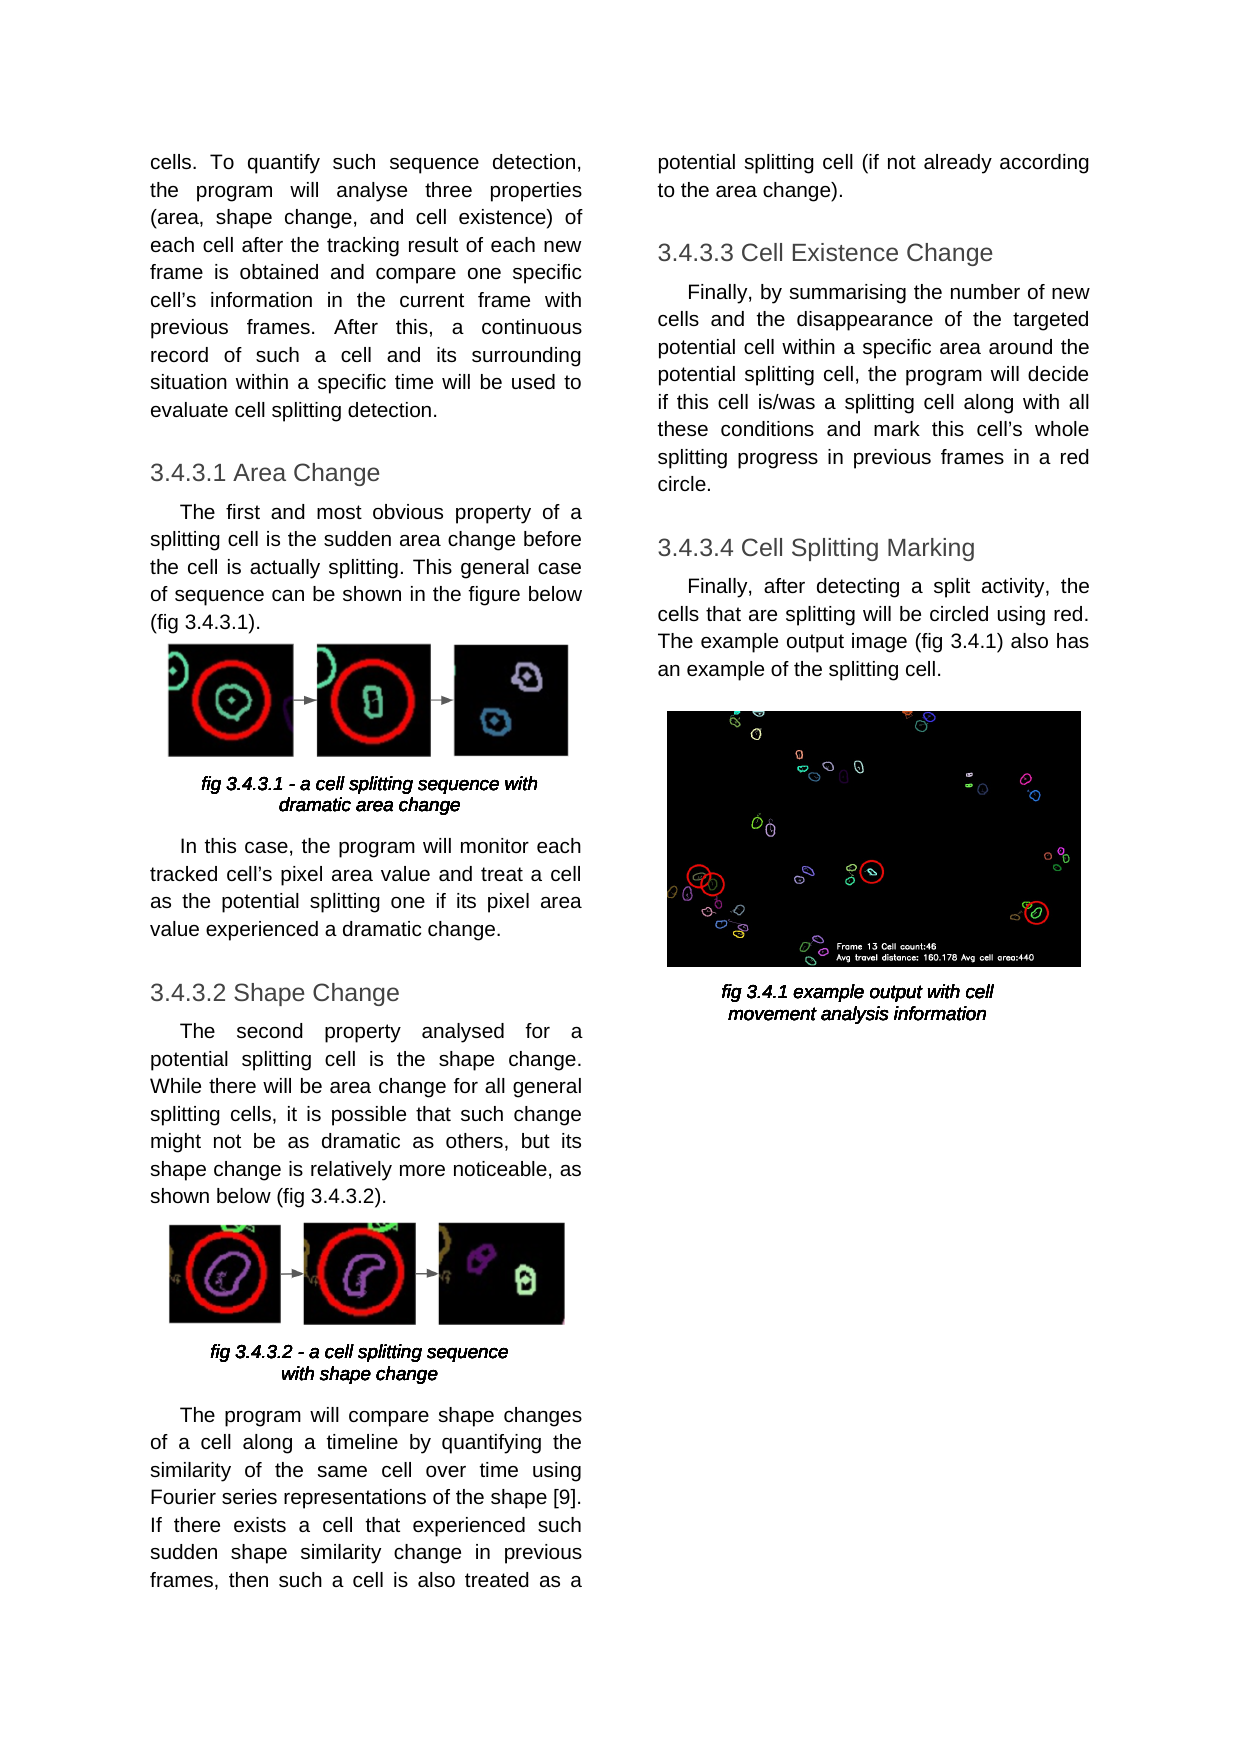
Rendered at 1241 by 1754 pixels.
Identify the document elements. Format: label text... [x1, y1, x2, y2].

subtitle 3.4.3.2 Shape Change [150, 978, 582, 1006]
picture [667, 711, 1081, 967]
picture [150, 637, 583, 763]
text In this case, the program will monitor each tracked cell’s pixel area value and treat a cell as the potential splitting one if its pixel area value experienced a dramatic change. [150, 834, 582, 941]
picture [150, 1211, 583, 1334]
text Finally, after detecting a split activity, the cells that are splitting will be circled using red. The example output image (fig 3.4.1) also has an example of the splitting cell. [657, 574, 1090, 681]
text The second property analysed for a potential splitting cell is the shape change. While there will be area change for all general splitting cells, it is possible that such change might not be as dramatic as others, but its shape change is relatively more noticeable, as shown below (fig 3.4.3.2). [150, 1019, 582, 1208]
text The program will compare shape changes of a cell along a timeline by quantifying the similarity of the same cell over time using Fourier series representations of the shape [9]. If there exists a cell that experienced such sudden shape similarity change in previous frames, then such a cell is also treated as a potential splitting cell (if not already according to the area change). [150, 1402, 582, 1591]
subtitle 3.4.3.1 Area Change [150, 458, 582, 487]
subtitle 3.4.3.4 Cell Splitting Marking [657, 533, 1090, 562]
text The first and most obvious property of a splitting cell is the sudden area change before the cell is actually splitting. This general case of sequence can be shown in the figure below (fig 3.4.3.1). [150, 500, 582, 634]
text Finally, by summarising the number of new cells and the disappearance of the targeted potential cell within a specific area around the potential splitting cell, the program will decide if this cell is/was a splitting cell along with all these conditions and mark this cell’s whole splitting progress in previous frames in a red circle. [657, 280, 1090, 496]
subtitle 3.4.3.3 Cell Existence Change [657, 238, 1090, 267]
